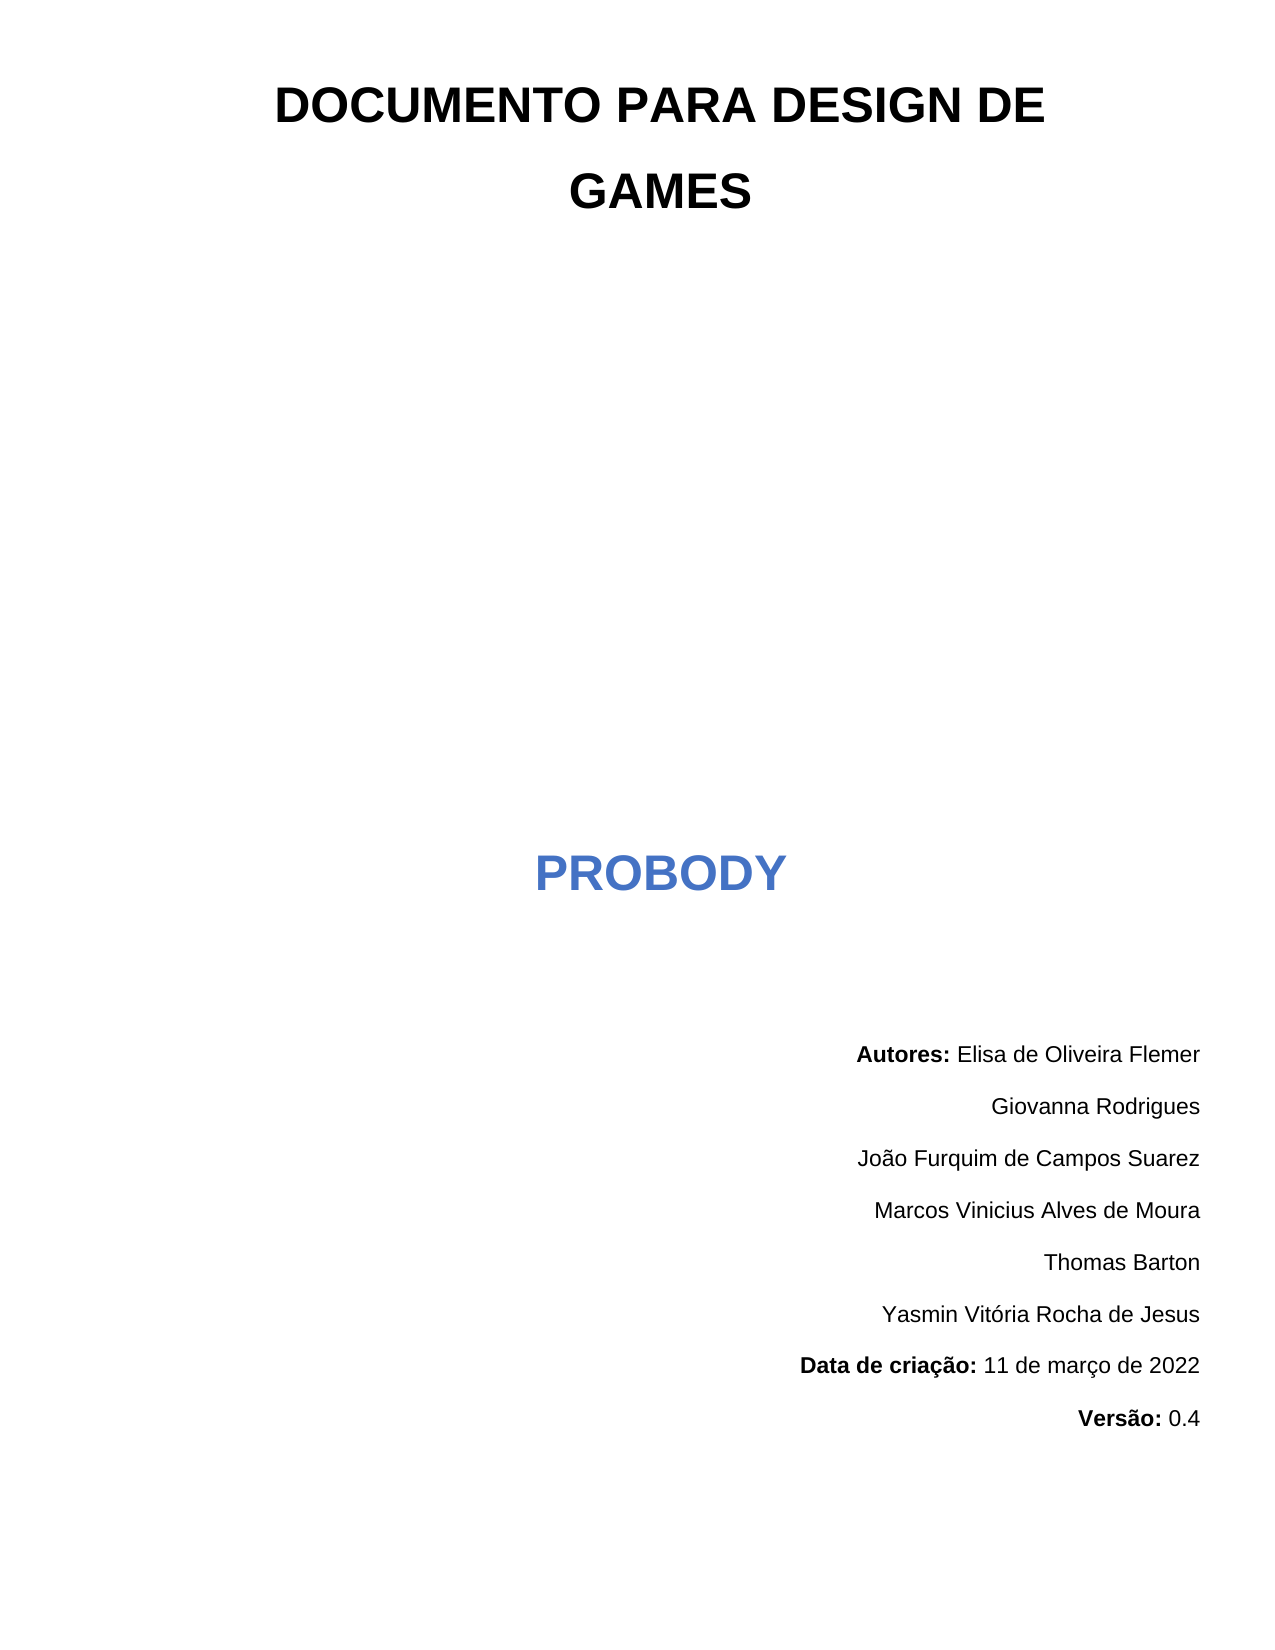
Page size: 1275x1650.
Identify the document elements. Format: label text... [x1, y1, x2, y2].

text Marcos Vinicius Alves de Moura [272, 1197, 1200, 1223]
text Data de criação: 11 de março de 2022 [272, 1352, 1200, 1379]
text Thomas Barton [272, 1248, 1200, 1275]
text DOCUMENTO PARA DESIGN DE GAMES [196, 75, 1125, 219]
text Versão: 0.4 [272, 1404, 1200, 1431]
text Autores: Elisa de Oliveira Flemer [272, 1041, 1200, 1067]
text PROBODY [122, 843, 1200, 901]
text Giovanna Rodrigues [272, 1093, 1200, 1119]
text João Furquim de Campos Suarez [272, 1144, 1200, 1171]
text Yasmin Vitória Rocha de Jesus [272, 1301, 1200, 1327]
